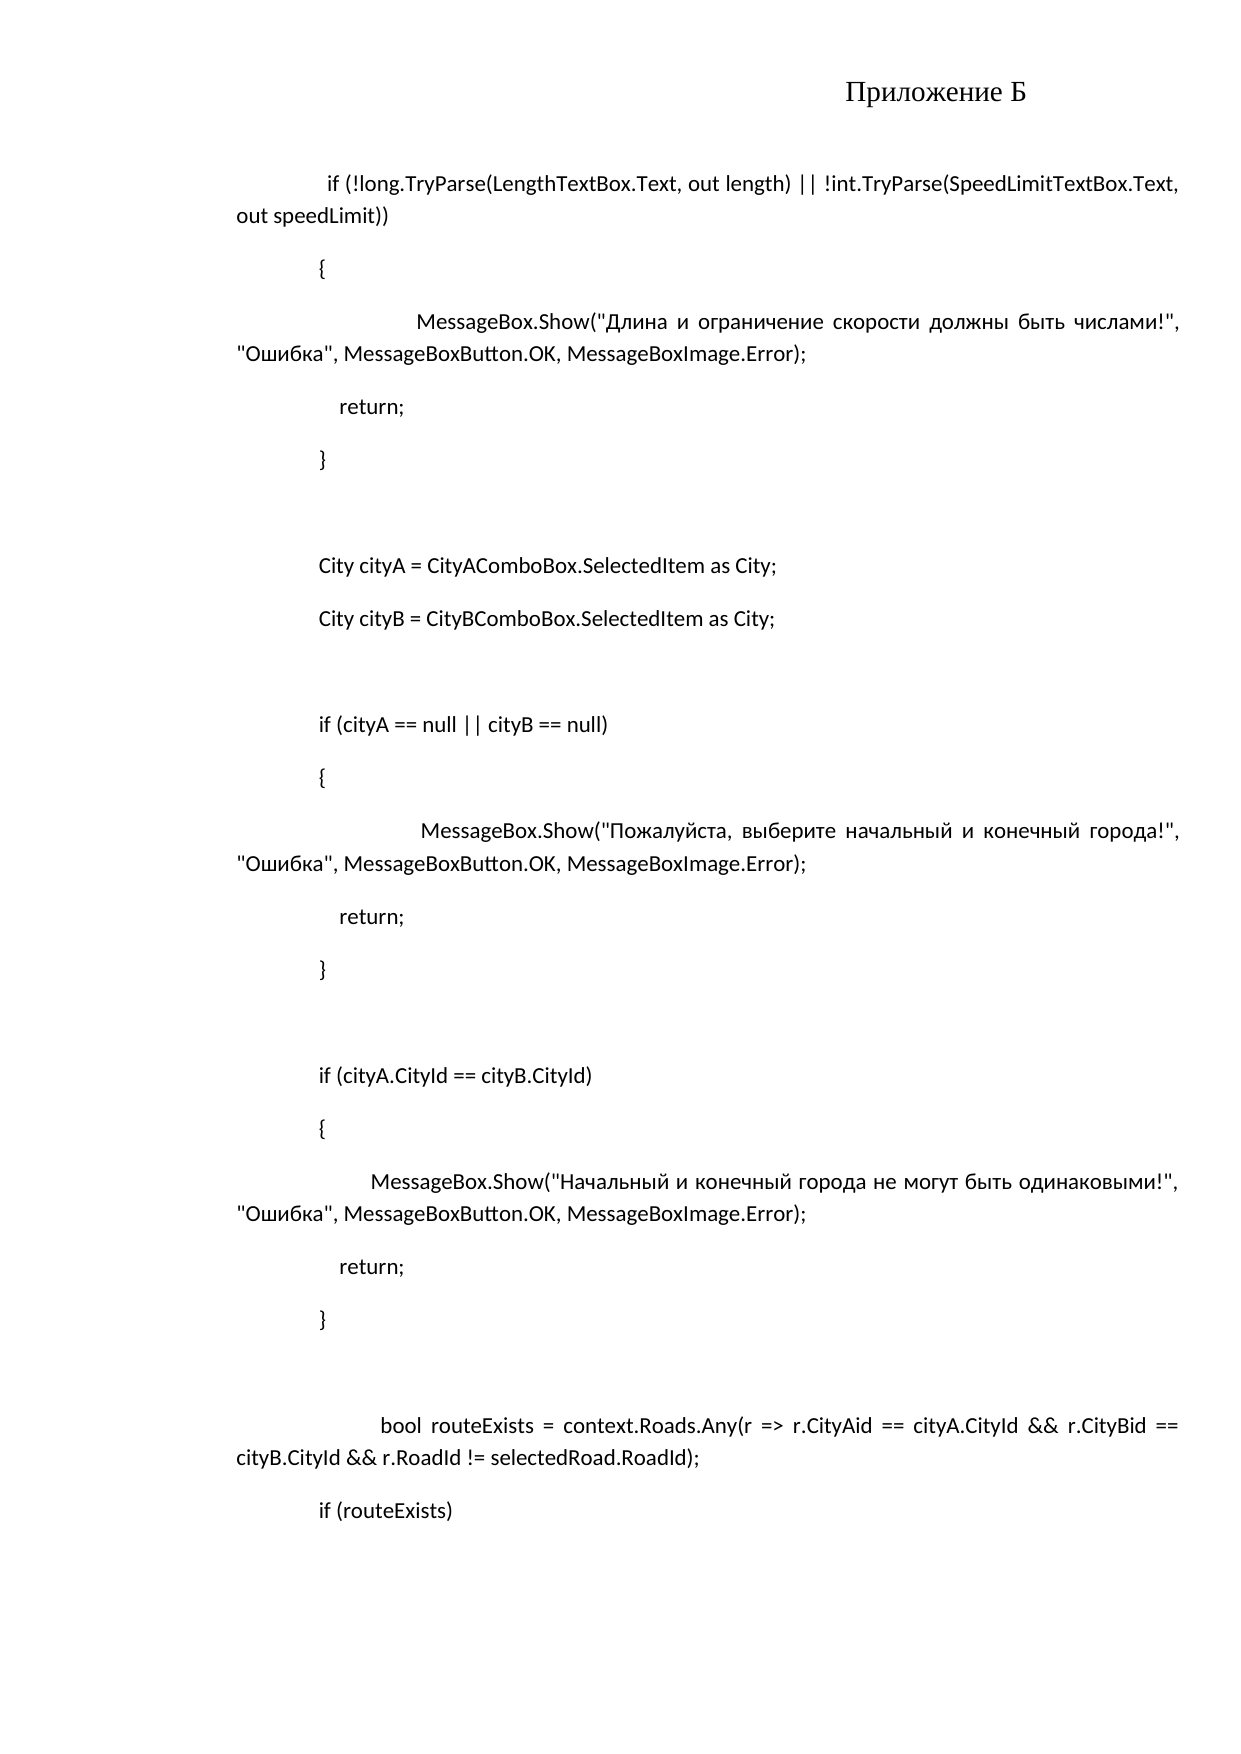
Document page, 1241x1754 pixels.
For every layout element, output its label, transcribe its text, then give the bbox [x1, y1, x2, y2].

text if (!long.TryParse(LengthTextBox.Text, out length) || !int.TryParse(SpeedLimitTextBox.Text, out speedLimit)) [236, 169, 1181, 229]
text if (routeExists) [236, 1496, 1181, 1524]
text { [236, 254, 1181, 282]
text return; [236, 902, 1181, 930]
text } [236, 445, 1181, 473]
text return; [236, 1252, 1181, 1280]
text bool routeExists = context.Roads.Any(r => r.CityAid == cityA.CityId && r.CityBid == cityB.CityId && r.RoadId != selectedRoad.RoadId); [236, 1411, 1181, 1471]
text MessageBox.Show("Длина и ограничение скорости должны быть числами!", "Ошибка", MessageBoxButton.OK, MessageBoxImage.Error); [236, 307, 1181, 367]
text } [236, 955, 1181, 983]
text MessageBox.Show("Начальный и конечный города не могут быть одинаковыми!", "Ошибка", MessageBoxButton.OK, MessageBoxImage.Error); [236, 1167, 1181, 1227]
text City cityB = CityBComboBox.SelectedItem as City; [236, 604, 1181, 632]
text { [236, 1114, 1181, 1142]
text City cityA = CityAComboBox.SelectedItem as City; [236, 551, 1181, 579]
text if (cityA.CityId == cityB.CityId) [236, 1061, 1181, 1089]
text MessageBox.Show("Пожалуйста, выберите начальный и конечный города!", "Ошибка", MessageBoxButton.OK, MessageBoxImage.Error); [236, 817, 1181, 877]
text } [236, 1305, 1181, 1333]
text if (cityA == null || cityB == null) [236, 711, 1181, 738]
text { [236, 763, 1181, 792]
text return; [236, 392, 1181, 420]
